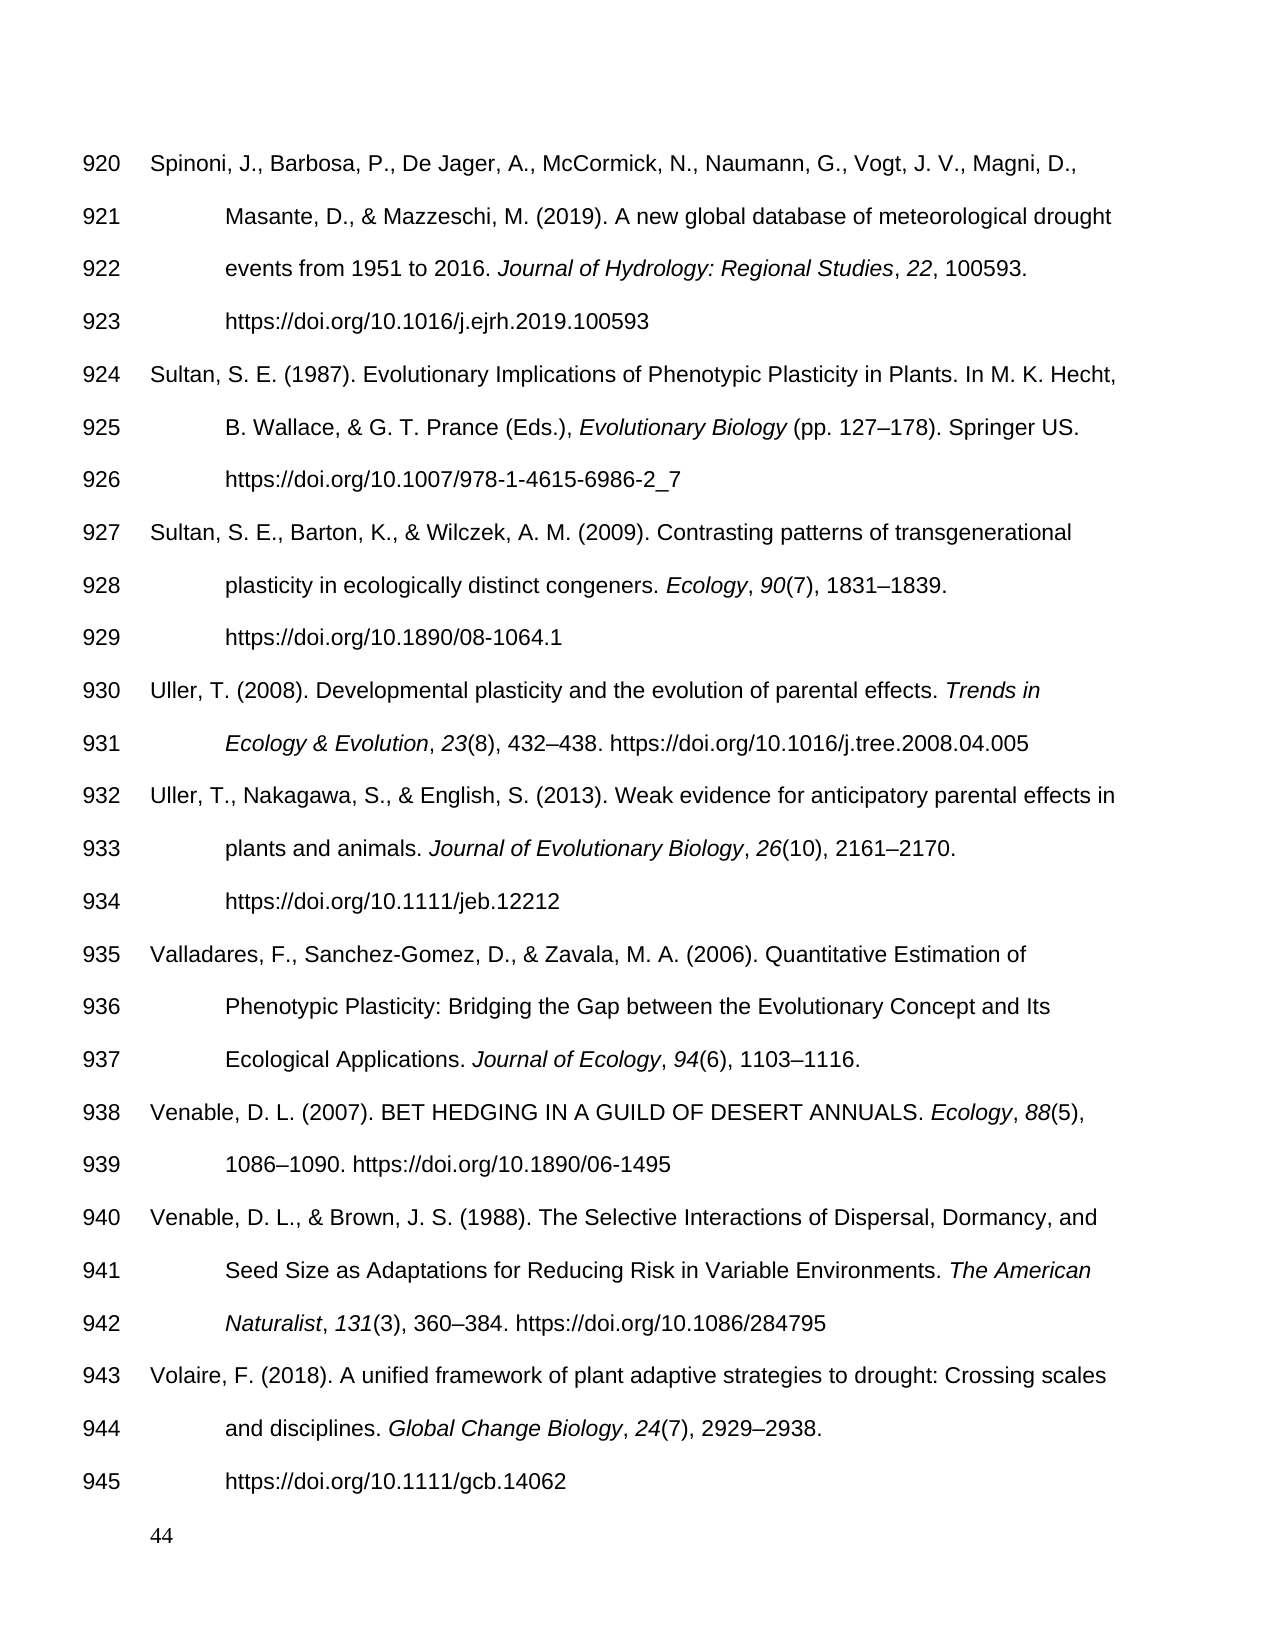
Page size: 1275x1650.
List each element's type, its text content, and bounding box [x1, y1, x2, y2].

text Uller, T. (2008). Developmental plasticity and the evolution of parental effects. Trends in Ecology & Evolution, 23(8), 432–438. https://doi.org/10.1016/j.tree.2008.04.005 [150, 677, 1125, 756]
text Venable, D. L., & Brown, J. S. (1988). The Selective Interactions of Dispersal, Dormancy, and Seed Size as Adaptations for Reducing Risk in Variable Environments. The American Naturalist, 131(3), 360–384. https://doi.org/10.1086/284795 [150, 1204, 1125, 1336]
text Volaire, F. (2018). A unified framework of plant adaptive strategies to drought: Crossing scales and disciplines. Global Change Biology, 24(7), 2929–2938. https://doi.org/10.1111/gcb.14062 [150, 1362, 1125, 1494]
text Sultan, S. E. (1987). Evolutionary Implications of Phenotypic Plasticity in Plants. In M. K. Hecht, B. Wallace, & G. T. Prance (Eds.), Evolutionary Biology (pp. 127–178). Springer US. https://doi.org/10.1007/978-1-4615-6986-2_7 [150, 361, 1125, 493]
text Uller, T., Nakagawa, S., & English, S. (2013). Weak evidence for anticipatory parental effects in plants and animals. Journal of Evolutionary Biology, 26(10), 2161–2170. https://doi.org/10.1111/jeb.12212 [150, 782, 1125, 914]
text Spinoni, J., Barbosa, P., De Jager, A., McCormick, N., Naumann, G., Vogt, J. V., Magni, D., Masante, D., & Mazzeschi, M. (2019). A new global database of meteorological drought events from 1951 to 2016. Journal of Hydrology: Regional Studies, 22, 100593. https://doi.org/10.1016/j.ejrh.2019.100593 [150, 150, 1125, 334]
text Valladares, F., Sanchez-Gomez, D., & Zavala, M. A. (2006). Quantitative Estimation of Phenotypic Plasticity: Bridging the Gap between the Evolutionary Concept and Its Ecological Applications. Journal of Ecology, 94(6), 1103–1116. [150, 941, 1125, 1072]
text Sultan, S. E., Barton, K., & Wilczek, A. M. (2009). Contrasting patterns of transgenerational plasticity in ecologically distinct congeners. Ecology, 90(7), 1831–1839. https://doi.org/10.1890/08-1064.1 [150, 519, 1125, 651]
text Venable, D. L. (2007). BET HEDGING IN A GUILD OF DESERT ANNUALS. Ecology, 88(5), 1086–1090. https://doi.org/10.1890/06-1495 [150, 1099, 1125, 1178]
